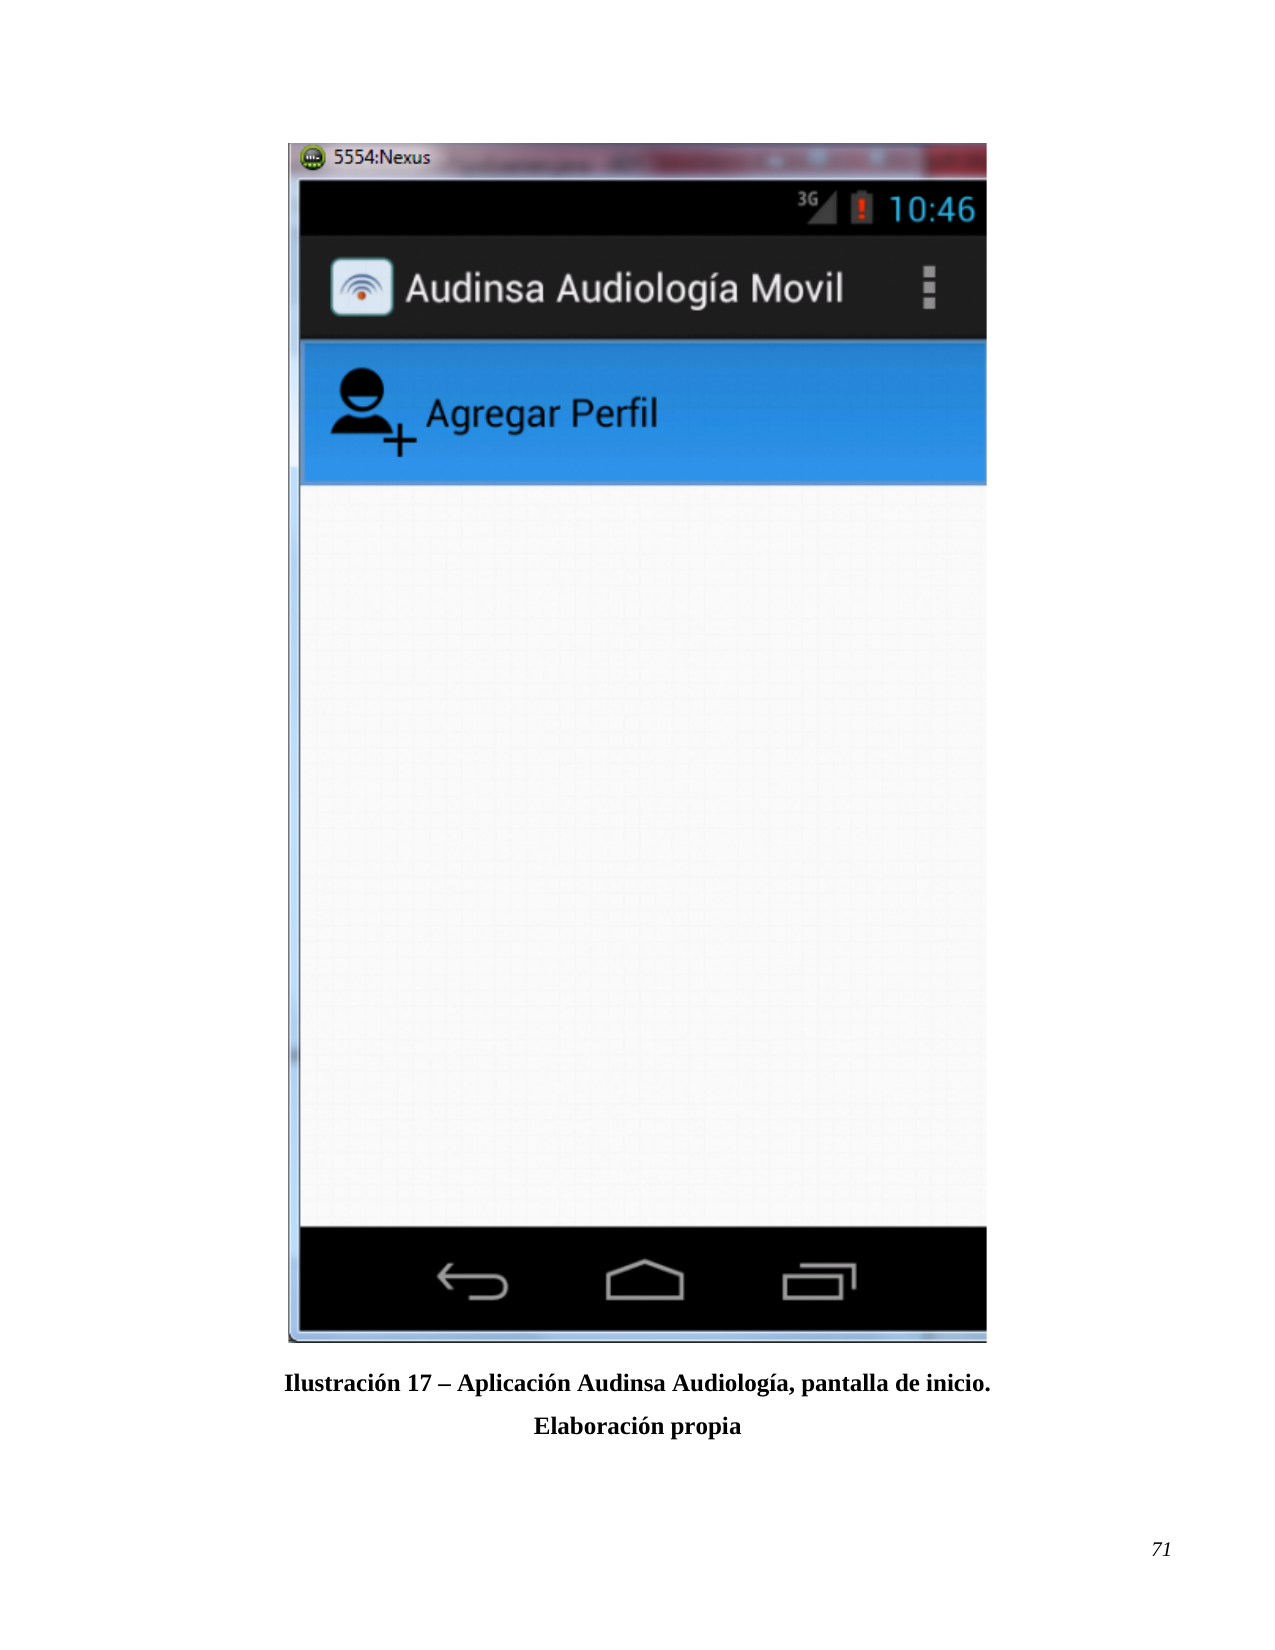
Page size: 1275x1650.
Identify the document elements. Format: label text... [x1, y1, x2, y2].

text Elaboración propia [103, 1411, 1172, 1440]
text Ilustración 17 – Aplicación Audinsa Audiología, pantalla de inicio. [103, 1368, 1172, 1397]
picture [288, 143, 987, 1343]
